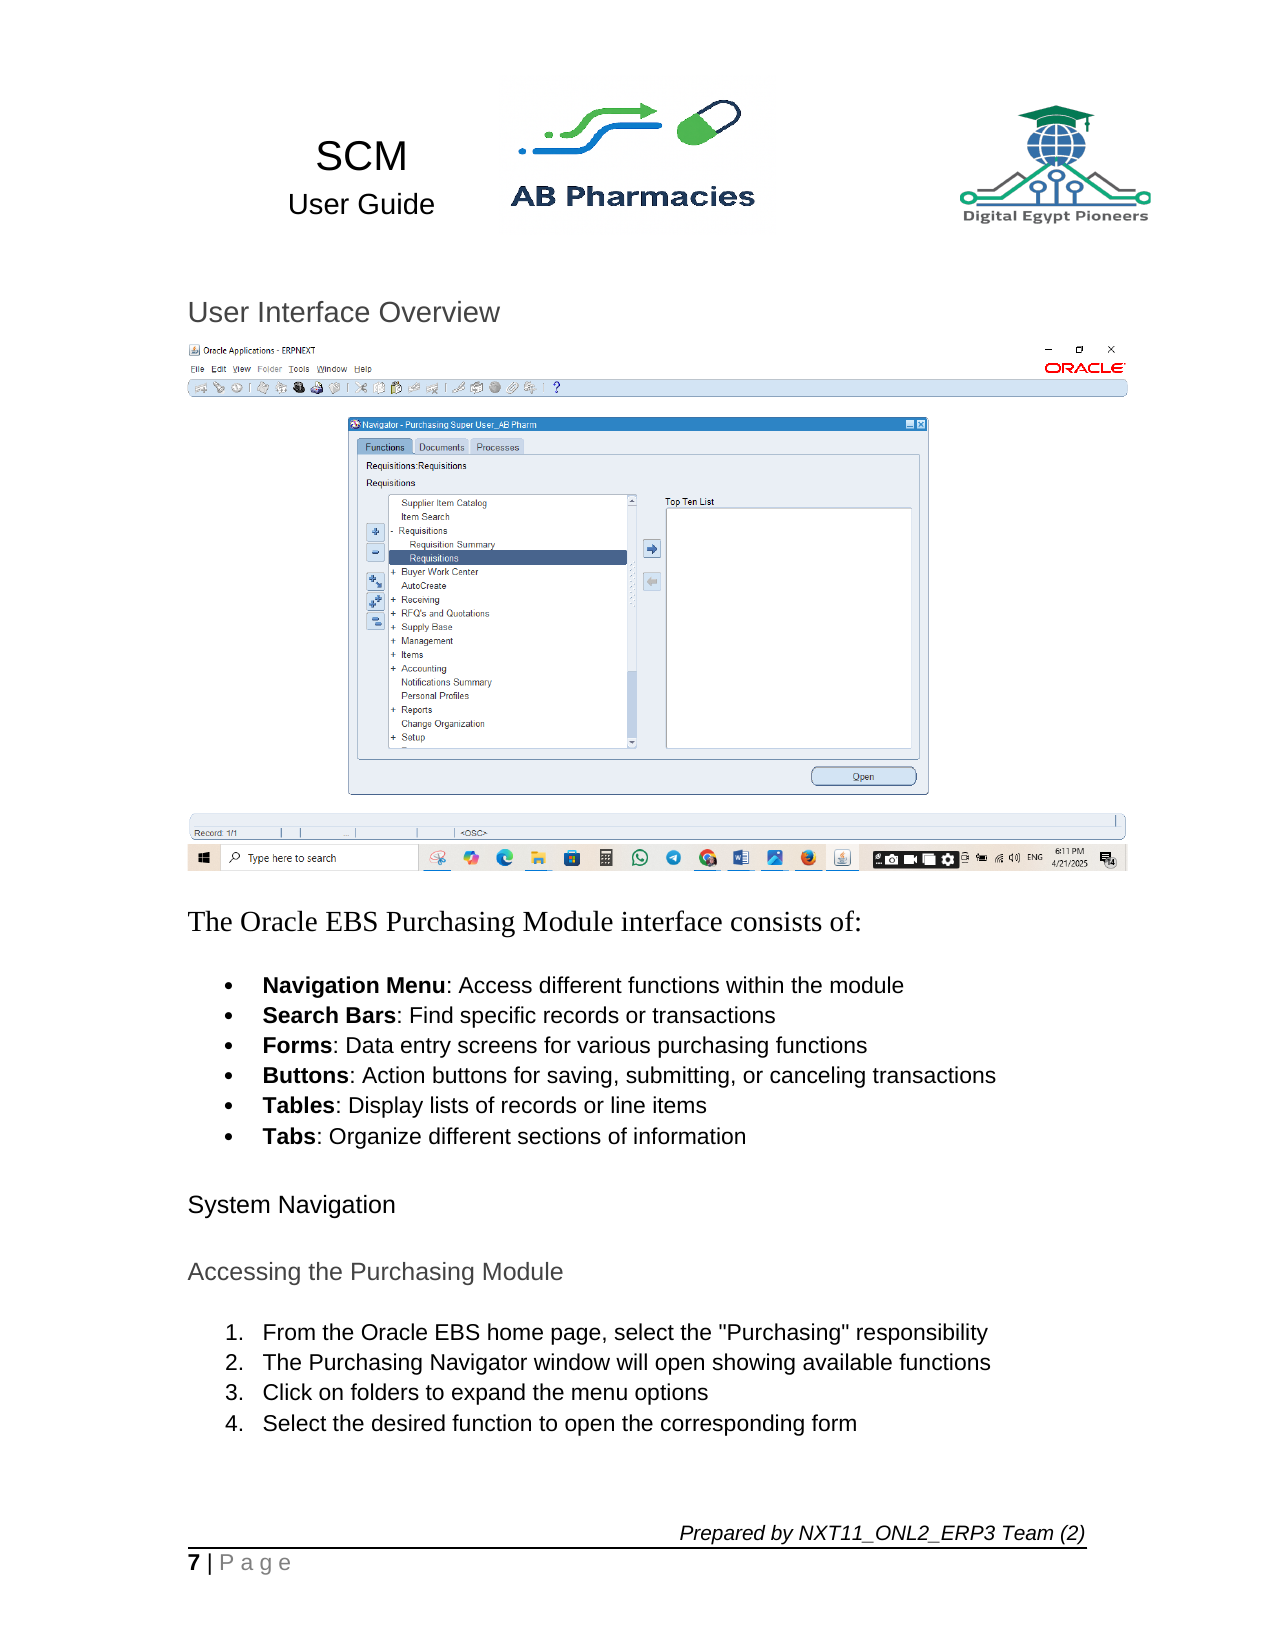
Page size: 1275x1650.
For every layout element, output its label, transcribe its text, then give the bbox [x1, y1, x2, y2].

list Tabs: Organize different sections of information [225, 1123, 1087, 1149]
list Select the desired function to open the corresponding form [225, 1409, 1087, 1436]
picture [960, 102, 1151, 225]
list Buttons: Action buttons for saving, submitting, or canceling transactions [225, 1062, 1087, 1089]
list Click on folders to expand the menu options [225, 1379, 1087, 1406]
subtitle Accessing the Purchasing Module [187, 1257, 1087, 1286]
list Navigation Menu: Access different functions within the module [225, 972, 1087, 998]
subtitle System Navigation [187, 1190, 1087, 1219]
list From the Oracle EBS home page, select the "Purchasing" responsibility [225, 1319, 1087, 1345]
subtitle User Interface Overview [187, 295, 1087, 329]
list The Purchasing Navigator window will open showing available functions [225, 1349, 1087, 1376]
list Tables: Display lists of records or line items [225, 1092, 1087, 1119]
picture [187, 342, 1128, 871]
text The Oracle EBS Purchasing Module interface consists of: [187, 904, 1087, 937]
list Forms: Data entry screens for various purchasing functions [225, 1032, 1087, 1058]
list Search Bars: Find specific records or transactions [225, 1002, 1087, 1028]
picture [498, 75, 777, 235]
